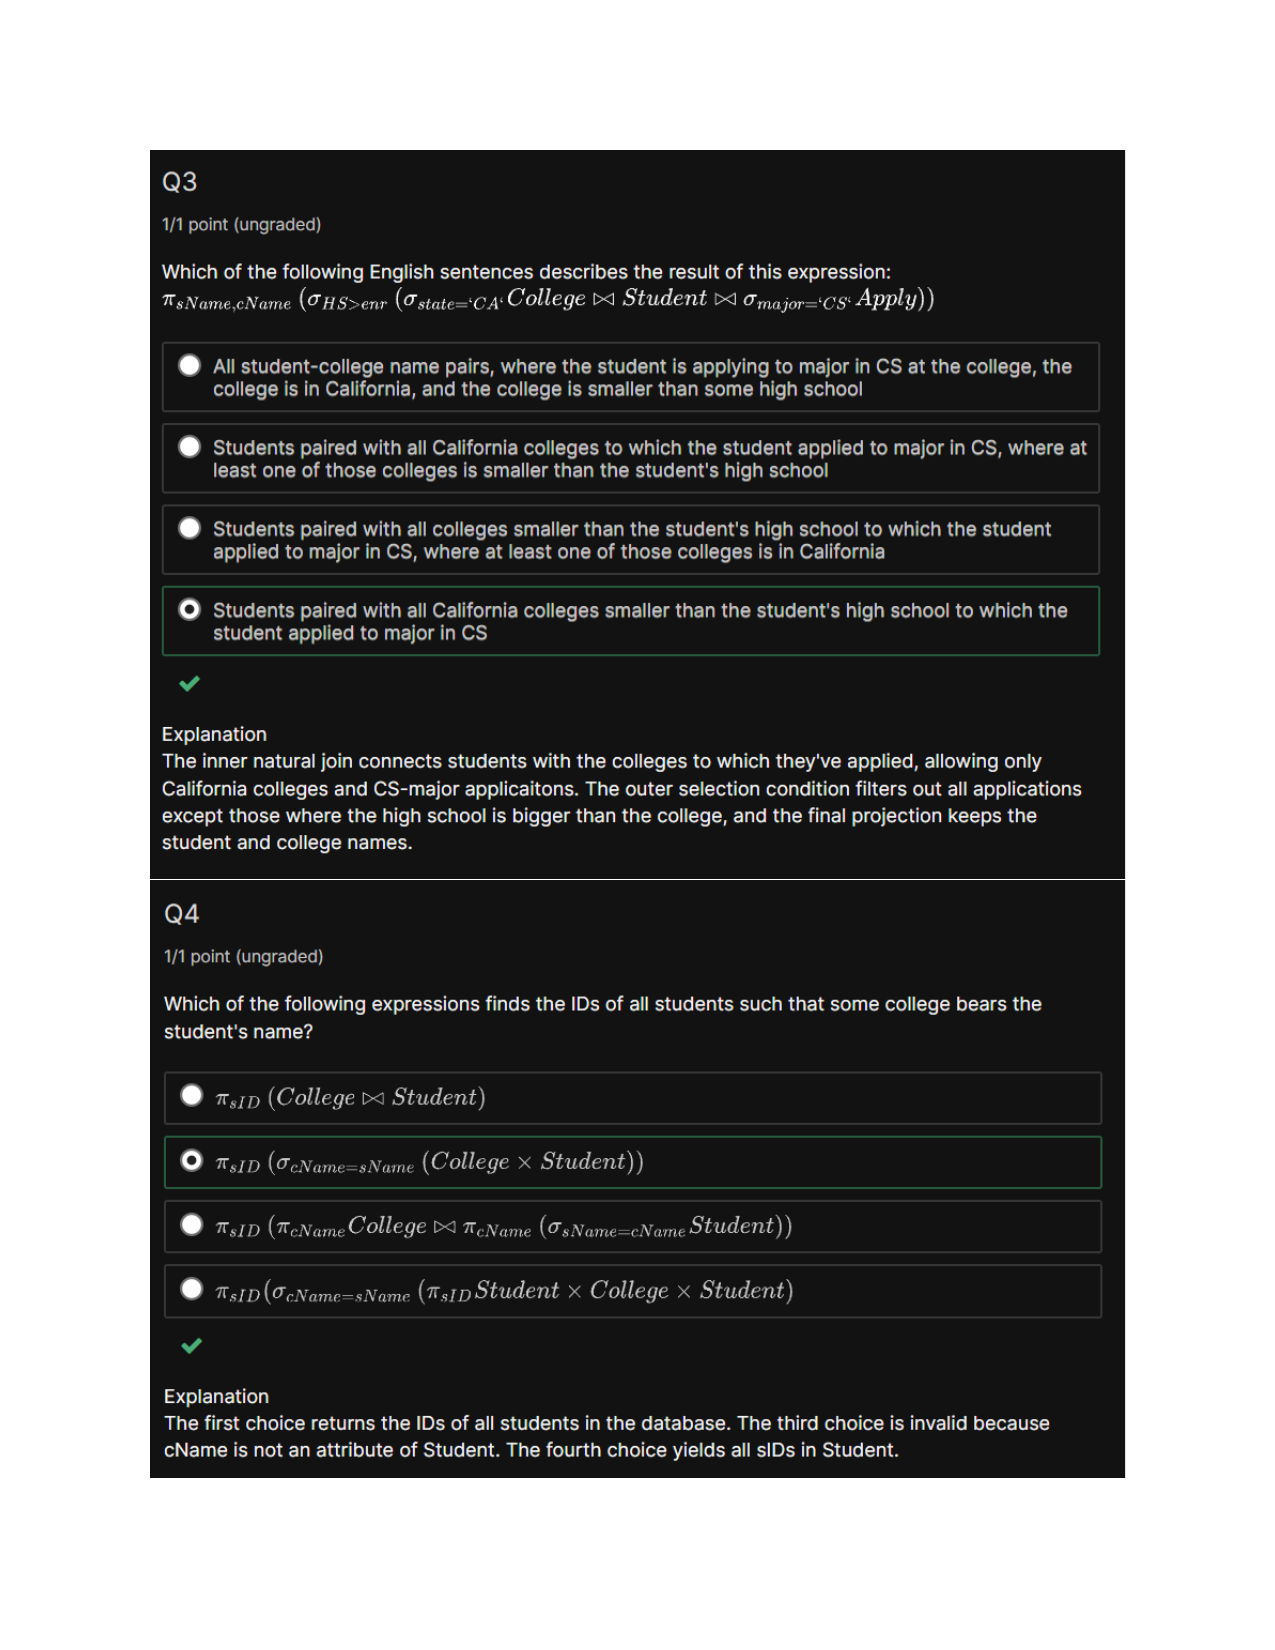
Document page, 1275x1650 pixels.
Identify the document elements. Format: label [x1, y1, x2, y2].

picture [150, 880, 1125, 1478]
picture [150, 150, 1125, 879]
